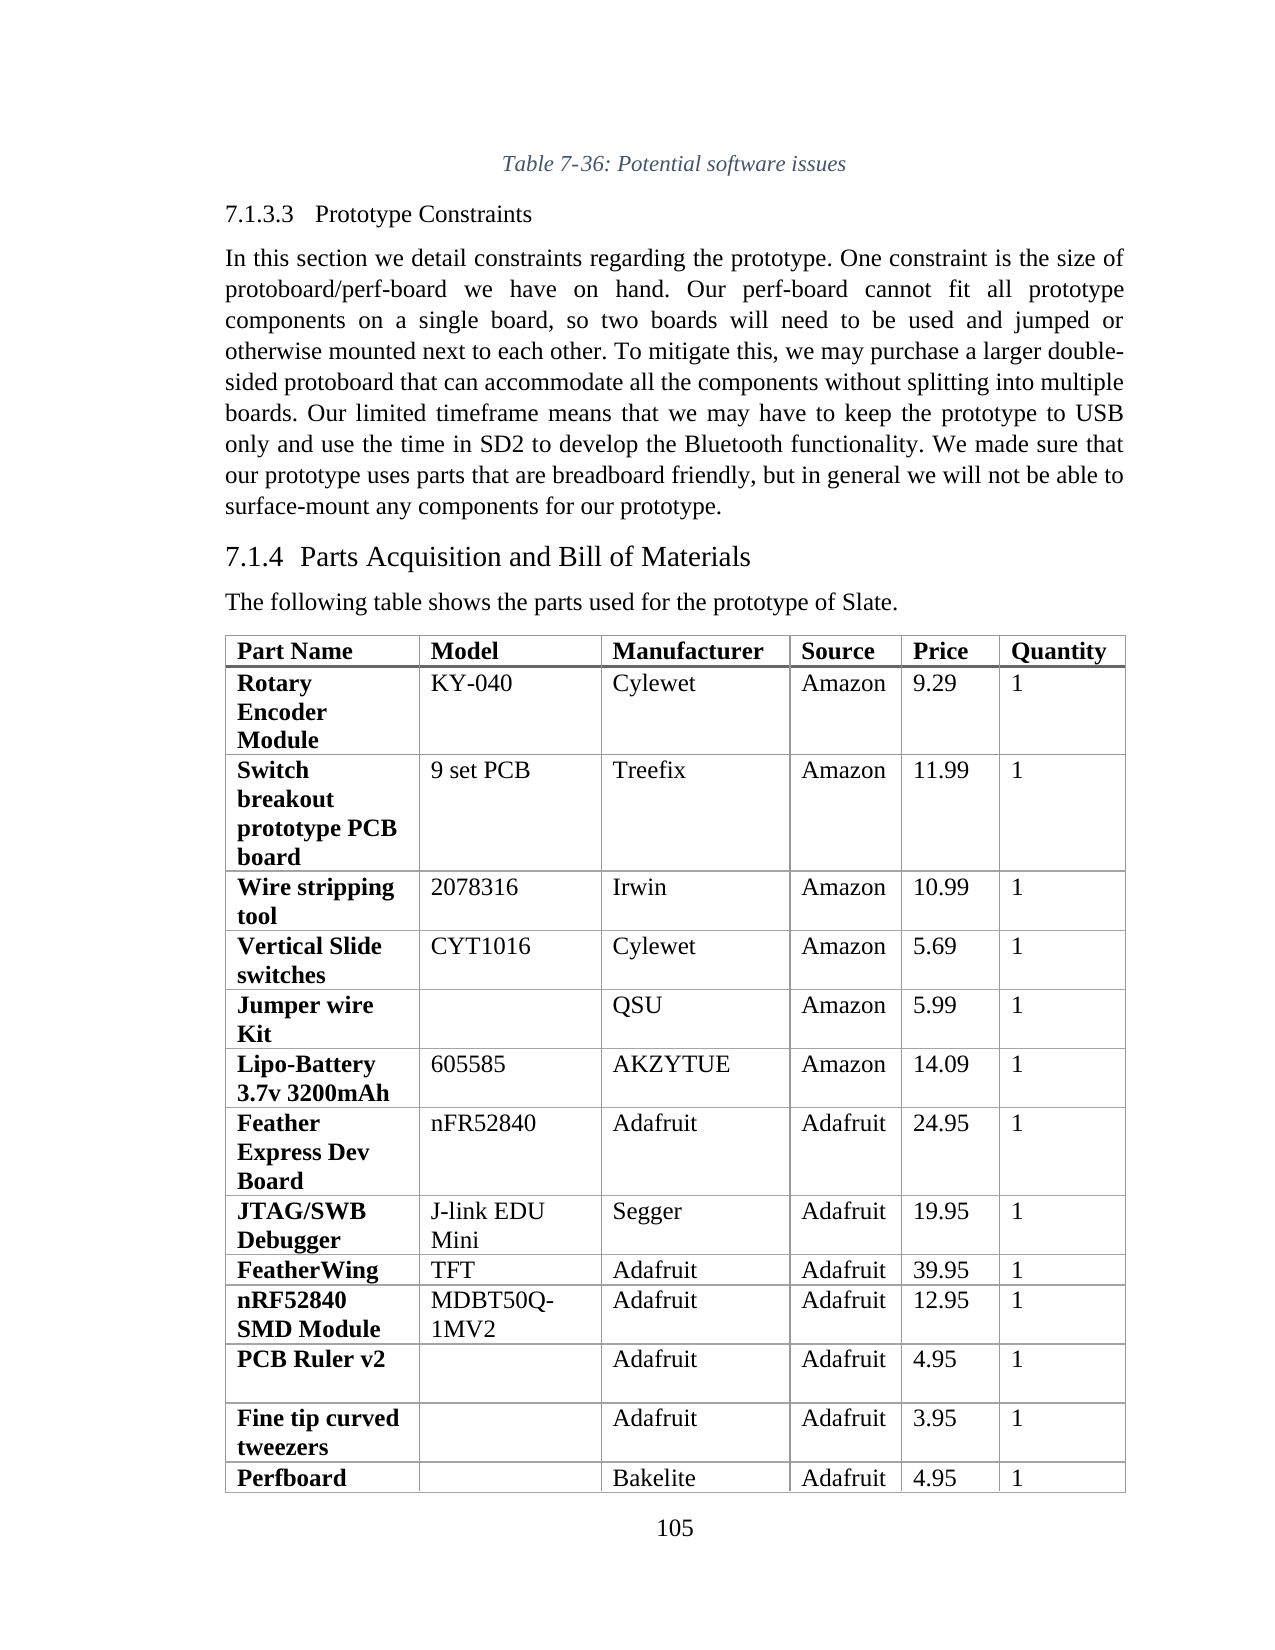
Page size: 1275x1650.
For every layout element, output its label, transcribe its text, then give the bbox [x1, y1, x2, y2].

table_cell Cylewet [602, 931, 789, 988]
table_cell Fine tip curved tweezers [226, 1404, 419, 1461]
table_cell 14.09 [902, 1049, 999, 1107]
table_cell 1 [1000, 1196, 1125, 1253]
table_header Quantity [1000, 636, 1125, 665]
table_cell nFR52840 [420, 1108, 601, 1194]
table_cell TFT [420, 1255, 601, 1284]
table_cell J-link EDU Mini [420, 1196, 601, 1253]
table_cell 1 [1000, 990, 1125, 1048]
table_header Price [902, 636, 999, 665]
table_cell 1 [1000, 668, 1125, 754]
subtitle Prototype Constraints [225, 199, 1125, 228]
table_cell Amazon [791, 668, 901, 754]
table_header Source [791, 636, 901, 665]
table_cell 39.95 [902, 1255, 999, 1284]
table_cell 1 [1000, 872, 1125, 929]
table_cell 9.29 [902, 668, 999, 754]
table_cell Adafruit [791, 1286, 901, 1343]
table_cell Adafruit [791, 1345, 901, 1402]
table_cell 605585 [420, 1049, 601, 1107]
table_cell Cylewet [602, 668, 789, 754]
table_cell 3.95 [902, 1404, 999, 1461]
table_cell Amazon [791, 1049, 901, 1107]
table_cell Feather Express Dev Board [226, 1108, 419, 1194]
table_cell Adafruit [791, 1196, 901, 1253]
table_cell 19.95 [902, 1196, 999, 1253]
table_cell Adafruit [602, 1345, 789, 1402]
table_cell 5.69 [902, 931, 999, 988]
table_cell nRF52840 SMD Module [226, 1286, 419, 1343]
table_cell Jumper wire Kit [226, 990, 419, 1048]
table_cell Amazon [791, 872, 901, 929]
table_cell AKZYTUE [602, 1049, 789, 1107]
table_cell 1 [1000, 1345, 1125, 1402]
table_cell Adafruit [602, 1108, 789, 1194]
table_cell Switch breakout prototype PCB board [226, 755, 419, 870]
table_header Model [420, 636, 601, 665]
table_cell Adafruit [791, 1255, 901, 1284]
table_cell 9 set PCB [420, 755, 601, 870]
table_cell 24.95 [902, 1108, 999, 1194]
table_cell CYT1016 [420, 931, 601, 988]
table_cell [420, 990, 601, 1048]
table_cell 5.99 [902, 990, 999, 1048]
table_cell FeatherWing [226, 1255, 419, 1284]
table_cell 1 [1000, 1404, 1125, 1461]
table_cell Segger [602, 1196, 789, 1253]
table_cell Adafruit [602, 1255, 789, 1284]
table_cell Adafruit [602, 1404, 789, 1461]
table_cell 11.99 [902, 755, 999, 870]
table_cell Adafruit [791, 1108, 901, 1194]
table_cell Adafruit [791, 1463, 901, 1491]
table_cell Adafruit [602, 1286, 789, 1343]
table_cell 4.95 [902, 1463, 999, 1491]
table_header Part Name [226, 636, 419, 665]
table_cell Treefix [602, 755, 789, 870]
text In this section we detail constraints regarding the prototype. One constraint is the size of protoboard/perf-board we have on hand. Our perf-board cannot fit all prototype components on a single board, so two boards will need to be used and jumped or otherwise mounted next to each other. To mitigate this, we may purchase a larger double-sided protoboard that can accommodate all the components without splitting into multiple boards. Our limited timeframe means that we may have to keep the prototype to USB only and use the time in SD2 to develop the Bluetooth functionality. We made sure that our prototype uses parts that are breadboard friendly, but in general we will not be able to surface-mount any components for our prototype. [225, 243, 1125, 520]
table_cell 1 [1000, 931, 1125, 988]
table_cell Rotary Encoder Module [226, 668, 419, 754]
text The following table shows the parts used for the prototype of Slate. [225, 587, 1125, 616]
table_cell KY-040 [420, 668, 601, 754]
table_cell 1 [1000, 1463, 1125, 1491]
table_cell PCB Ruler v2 [226, 1345, 419, 1402]
table_cell Lipo-Battery 3.7v 3200mAh [226, 1049, 419, 1107]
table_cell 10.99 [902, 872, 999, 929]
table_cell Bakelite [602, 1463, 789, 1491]
table_cell Irwin [602, 872, 789, 929]
subtitle Parts Acquisition and Bill of Materials [225, 539, 1125, 572]
table_cell [420, 1404, 601, 1461]
table_cell Wire stripping tool [226, 872, 419, 929]
table_cell [420, 1463, 601, 1491]
table_header Manufacturer [602, 636, 789, 665]
table_cell JTAG/SWB Debugger [226, 1196, 419, 1253]
table_cell Amazon [791, 990, 901, 1048]
table_cell MDBT50Q-1MV2 [420, 1286, 601, 1343]
table_cell 1 [1000, 1108, 1125, 1194]
table_cell 1 [1000, 1255, 1125, 1284]
table_cell 1 [1000, 755, 1125, 870]
table_cell 2078316 [420, 872, 601, 929]
table_cell [420, 1345, 601, 1402]
table_cell 1 [1000, 1049, 1125, 1107]
table_cell Amazon [791, 931, 901, 988]
table_cell Adafruit [791, 1404, 901, 1461]
table_cell Perfboard Plates [226, 1463, 419, 1491]
table_cell Amazon [791, 755, 901, 870]
table_cell 12.95 [902, 1286, 999, 1343]
table_cell Vertical Slide switches [226, 931, 419, 988]
table_cell 1 [1000, 1286, 1125, 1343]
table_cell QSU [602, 990, 789, 1048]
table_cell 4.95 [902, 1345, 999, 1402]
